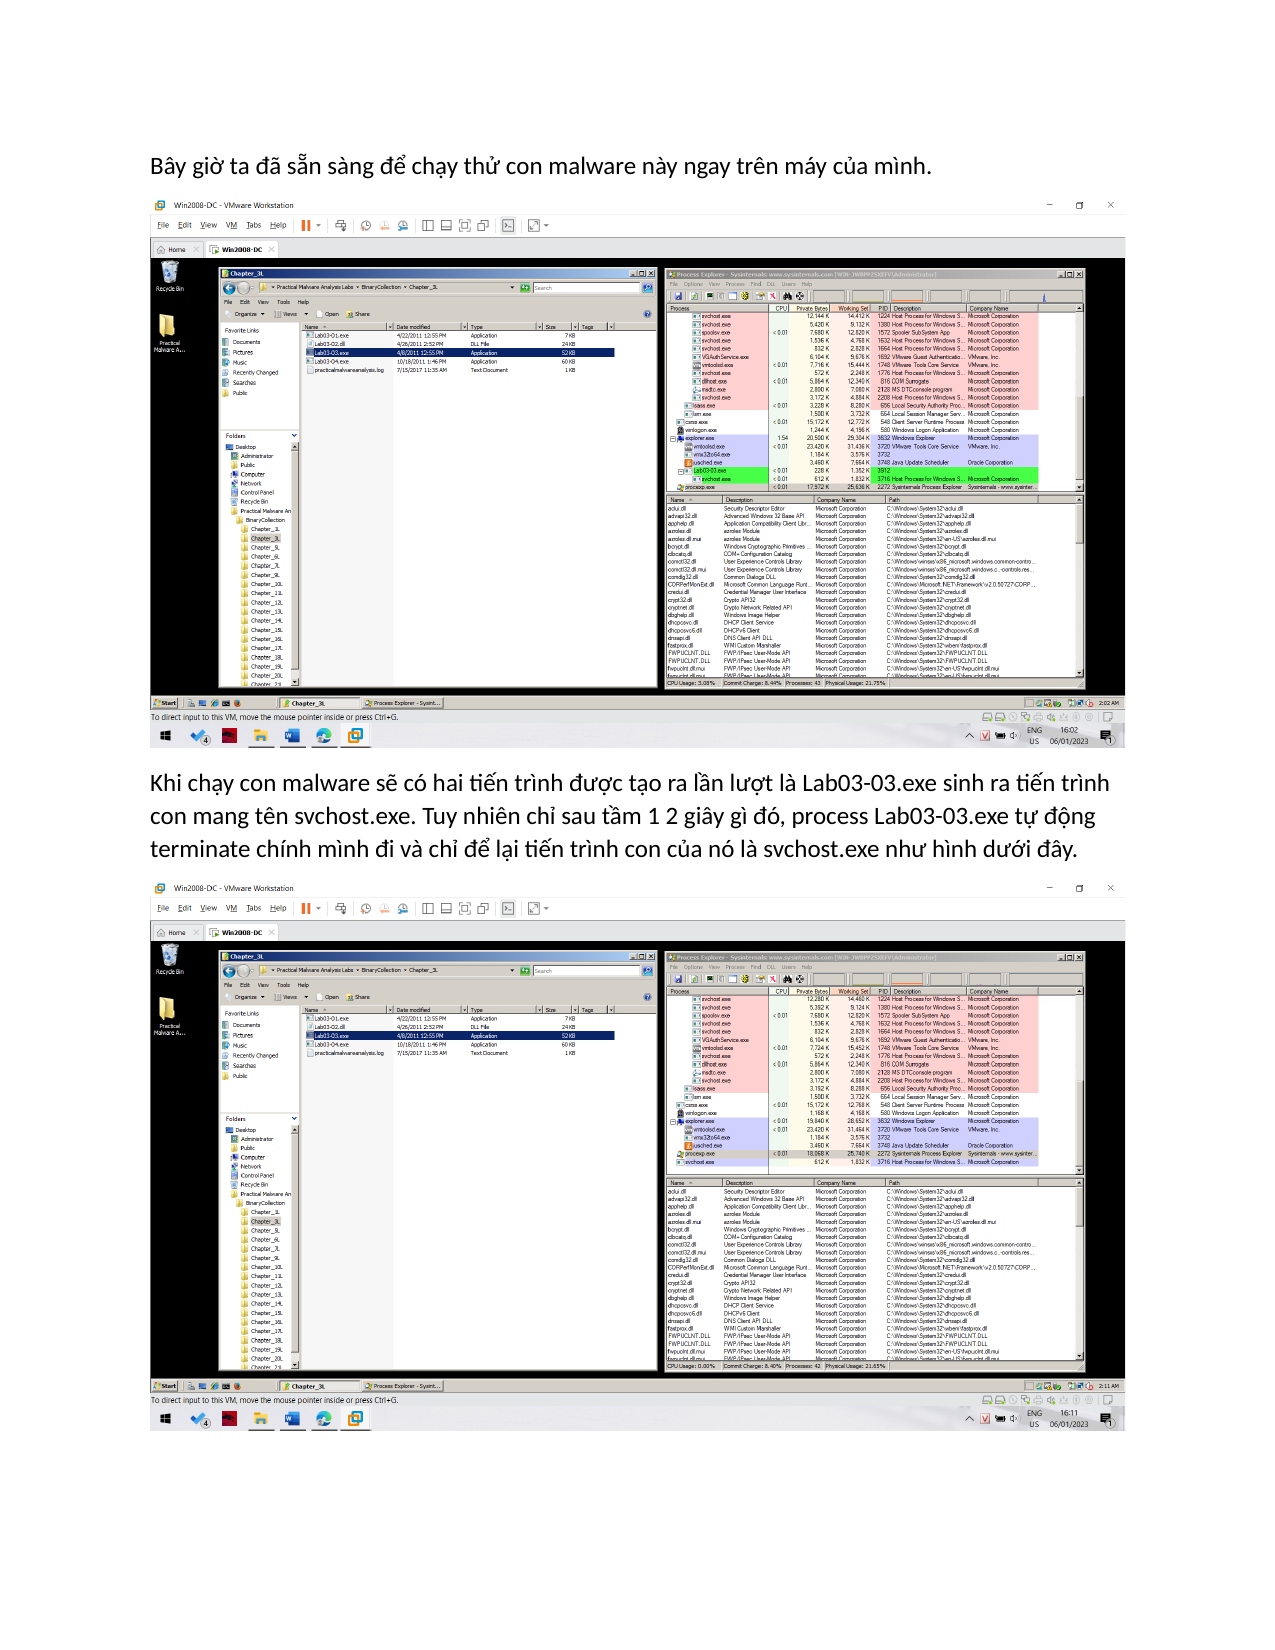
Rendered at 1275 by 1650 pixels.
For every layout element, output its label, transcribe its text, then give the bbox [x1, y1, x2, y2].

picture [150, 882, 1125, 1431]
text Khi chạy con malware sẽ có hai tiến trình được tạo ra lần lượt là Lab03-03.exe sinh ra tiến trình con mang tên svchost.exe. Tuy nhiên chỉ sau tầm 1 2 giây gì đó, process Lab03-03.exe tự động terminate chính mình đi và chỉ để lại tiến trình con của nó là svchost.exe như hình dưới đây. [150, 767, 1125, 863]
text Bây giờ ta đã sẵn sàng để chạy thử con malware này ngay trên máy của mình. [150, 150, 1125, 181]
picture [150, 199, 1125, 748]
